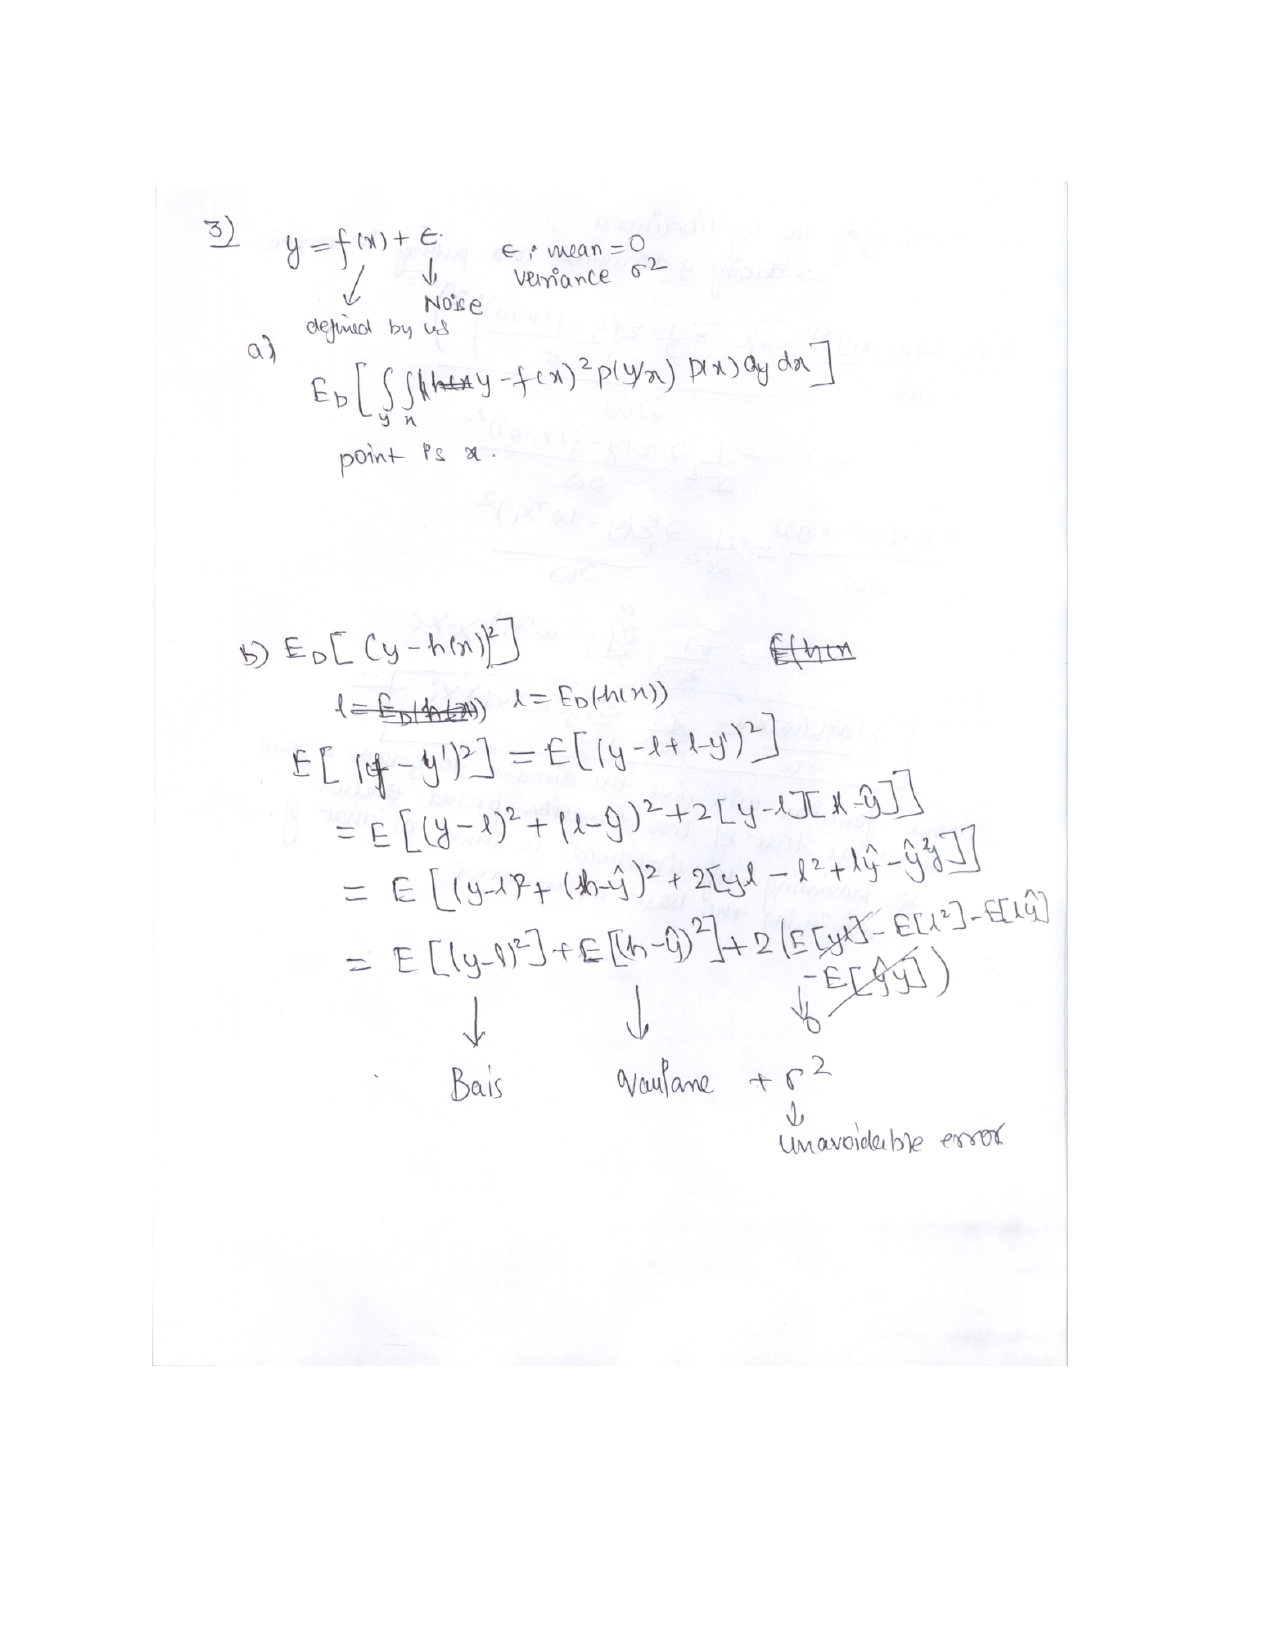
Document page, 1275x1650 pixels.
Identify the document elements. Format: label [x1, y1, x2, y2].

picture [153, 182, 1068, 1366]
